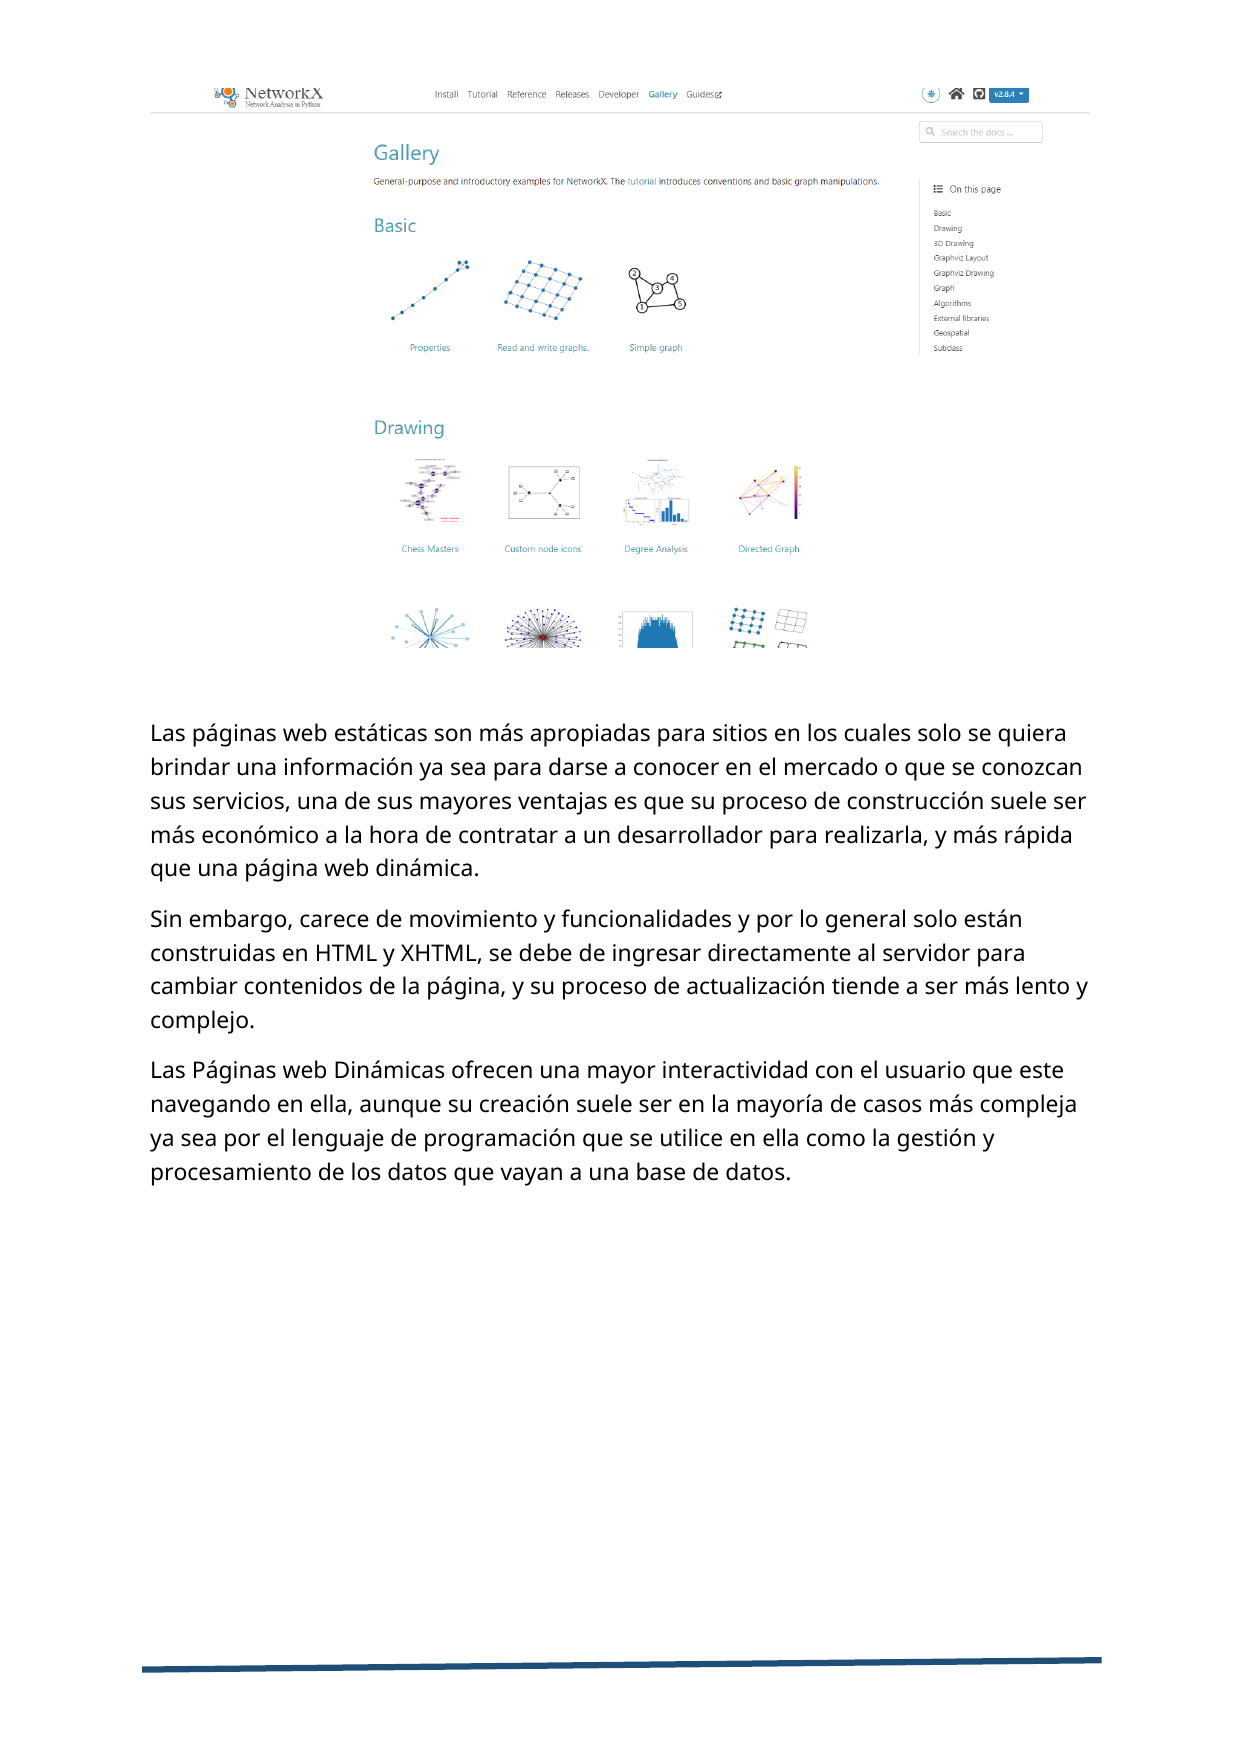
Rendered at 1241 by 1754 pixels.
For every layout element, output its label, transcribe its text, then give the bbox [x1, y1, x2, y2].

text Sin embargo, carece de movimiento y funcionalidades y por lo general solo están construidas en HTML y XHTML, se debe de ingresar directamente al servidor para cambiar contenidos de la página, y su proceso de actualización tiende a ser más lento y complejo. [150, 903, 1090, 1035]
picture [150, 88, 1091, 648]
text Las páginas web estáticas son más apropiadas para sitios en los cuales solo se quiera brindar una información ya sea para darse a conocer en el mercado o que se conozcan sus servicios, una de sus mayores ventajas es que su proceso de construcción suele ser más económico a la hora de contratar a un desarrollador para realizarla, y más rápida que una página web dinámica. [150, 717, 1090, 884]
text Las Páginas web Dinámicas ofrecen una mayor interactividad con el usuario que este navegando en ella, aunque su creación suele ser en la mayoría de casos más compleja ya sea por el lenguaje de programación que se utilice en ella como la gestión y procesamiento de los datos que vayan a una base de datos. [150, 1054, 1090, 1187]
